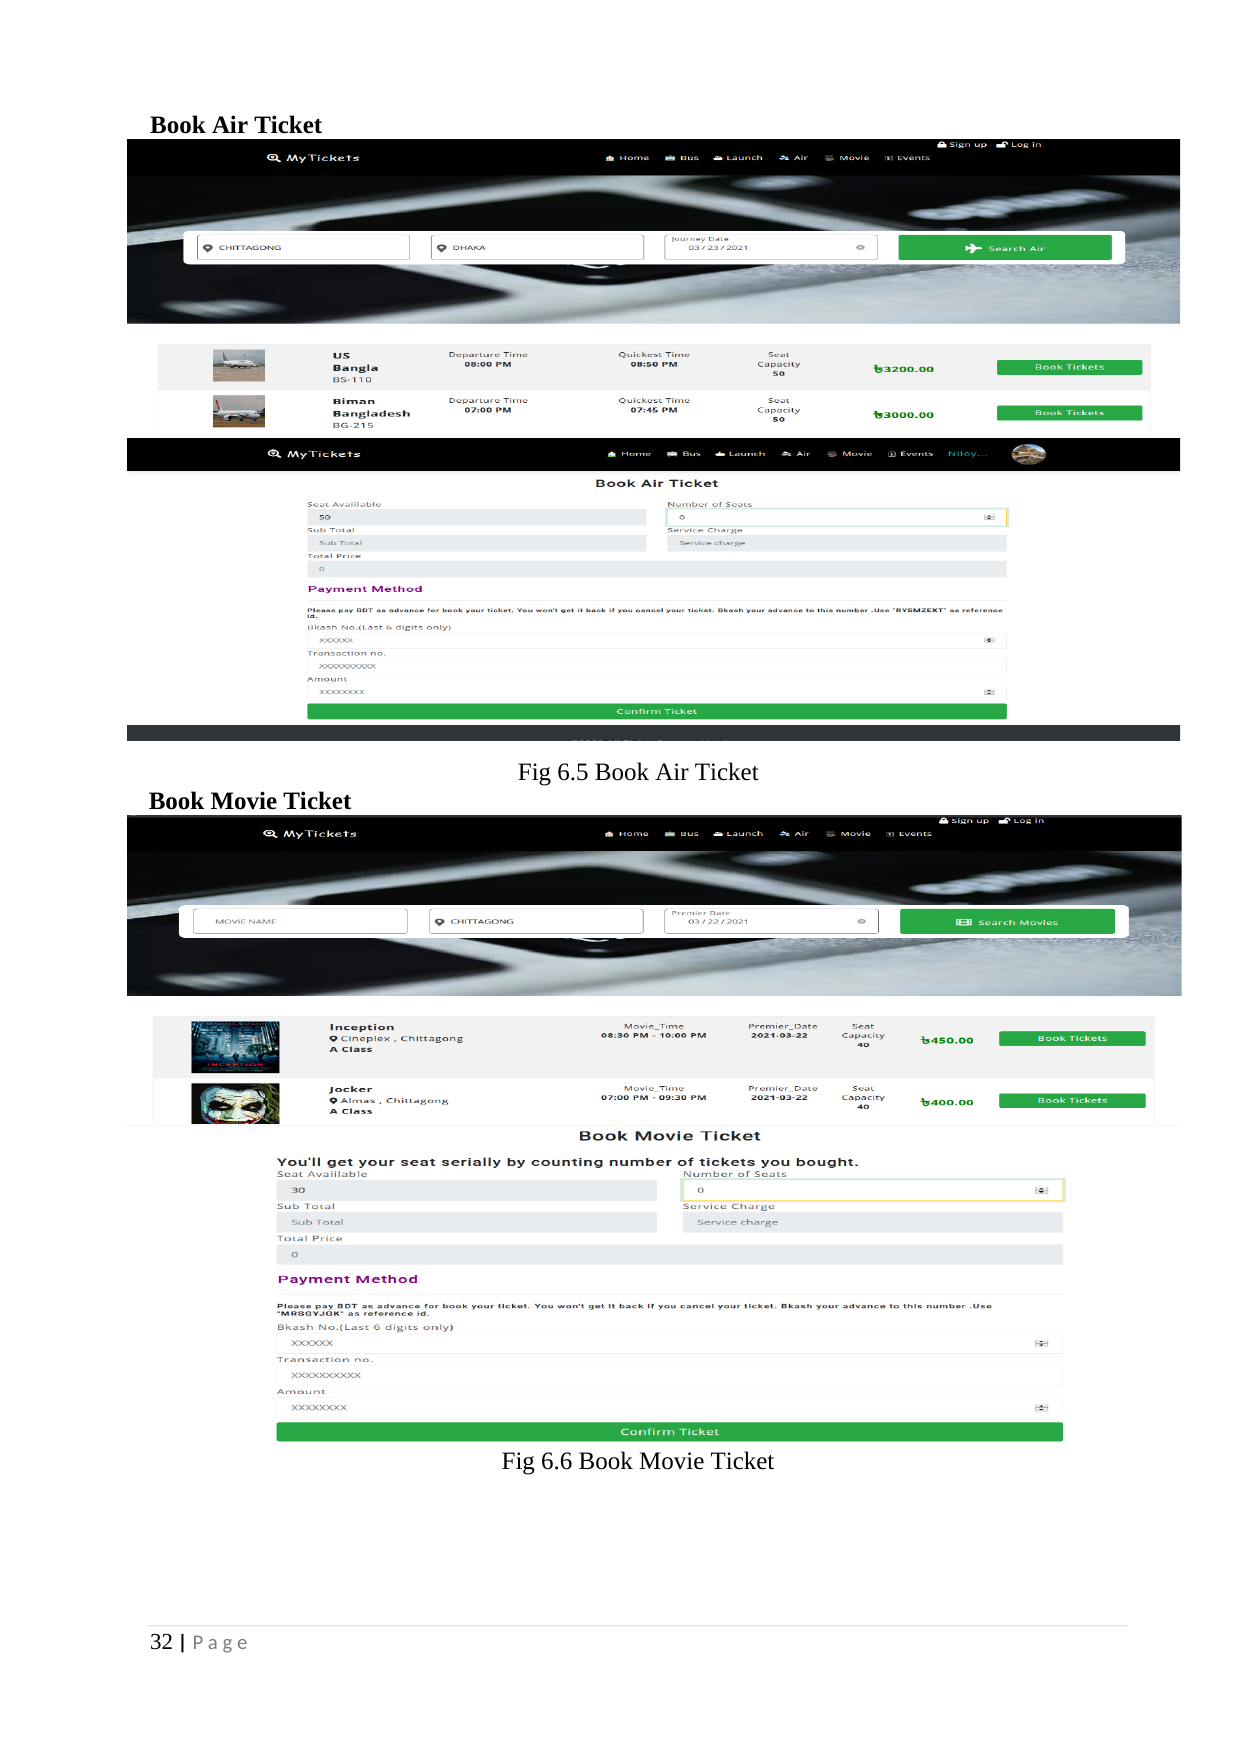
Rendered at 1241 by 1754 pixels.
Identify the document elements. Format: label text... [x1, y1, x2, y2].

text Fig 6.5 Book Air Ticket [148, 757, 1128, 786]
subtitle Book Movie Ticket [148, 786, 352, 815]
subtitle Book Air Ticket [150, 110, 1182, 139]
text Fig 6.6 Book Movie Ticket [148, 1447, 1128, 1475]
picture [127, 815, 1182, 1446]
picture [127, 139, 1181, 741]
